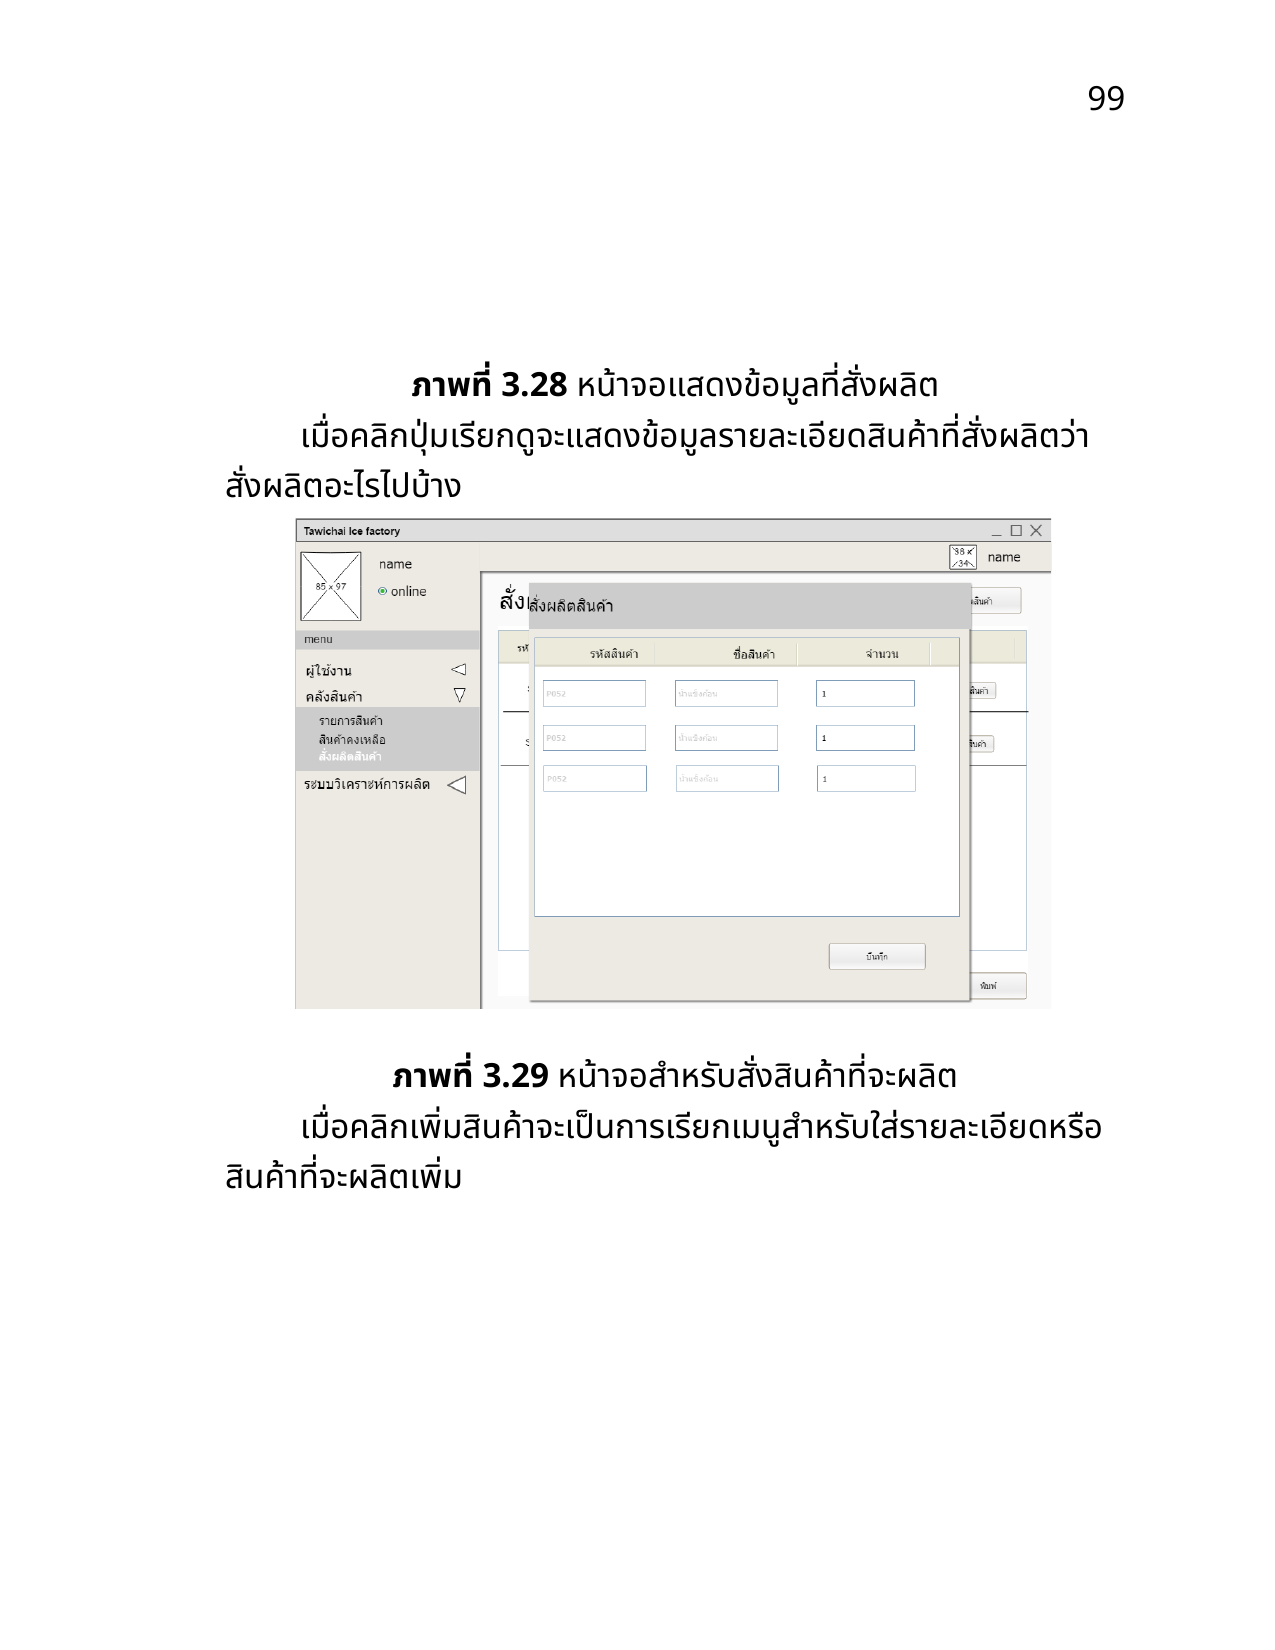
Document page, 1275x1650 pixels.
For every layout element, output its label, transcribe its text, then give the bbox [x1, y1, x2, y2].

text ภาพที่ 3.28 หน้าจอแสดงข้อมูลที่สั่งผลิต [225, 361, 1125, 412]
text เมื่อคลิกเพิ่มสินค้าจะเป็นการเรียกเมนูสำหรับใส่รายละเอียดหรือสินค้าที่จะผลิตเพิ่ม [225, 1103, 1125, 1203]
text ภาพที่ 3.29 หน้าจอสำหรับสั่งสินค้าที่จะผลิต [225, 1052, 1125, 1103]
text เมื่อคลิกปุ่มเรียกดูจะแสดงข้อมูลรายละเอียดสินค้าที่สั่งผลิตว่าสั่งผลิตอะไรไปบ้าง [225, 412, 1125, 513]
picture [295, 514, 1052, 1008]
